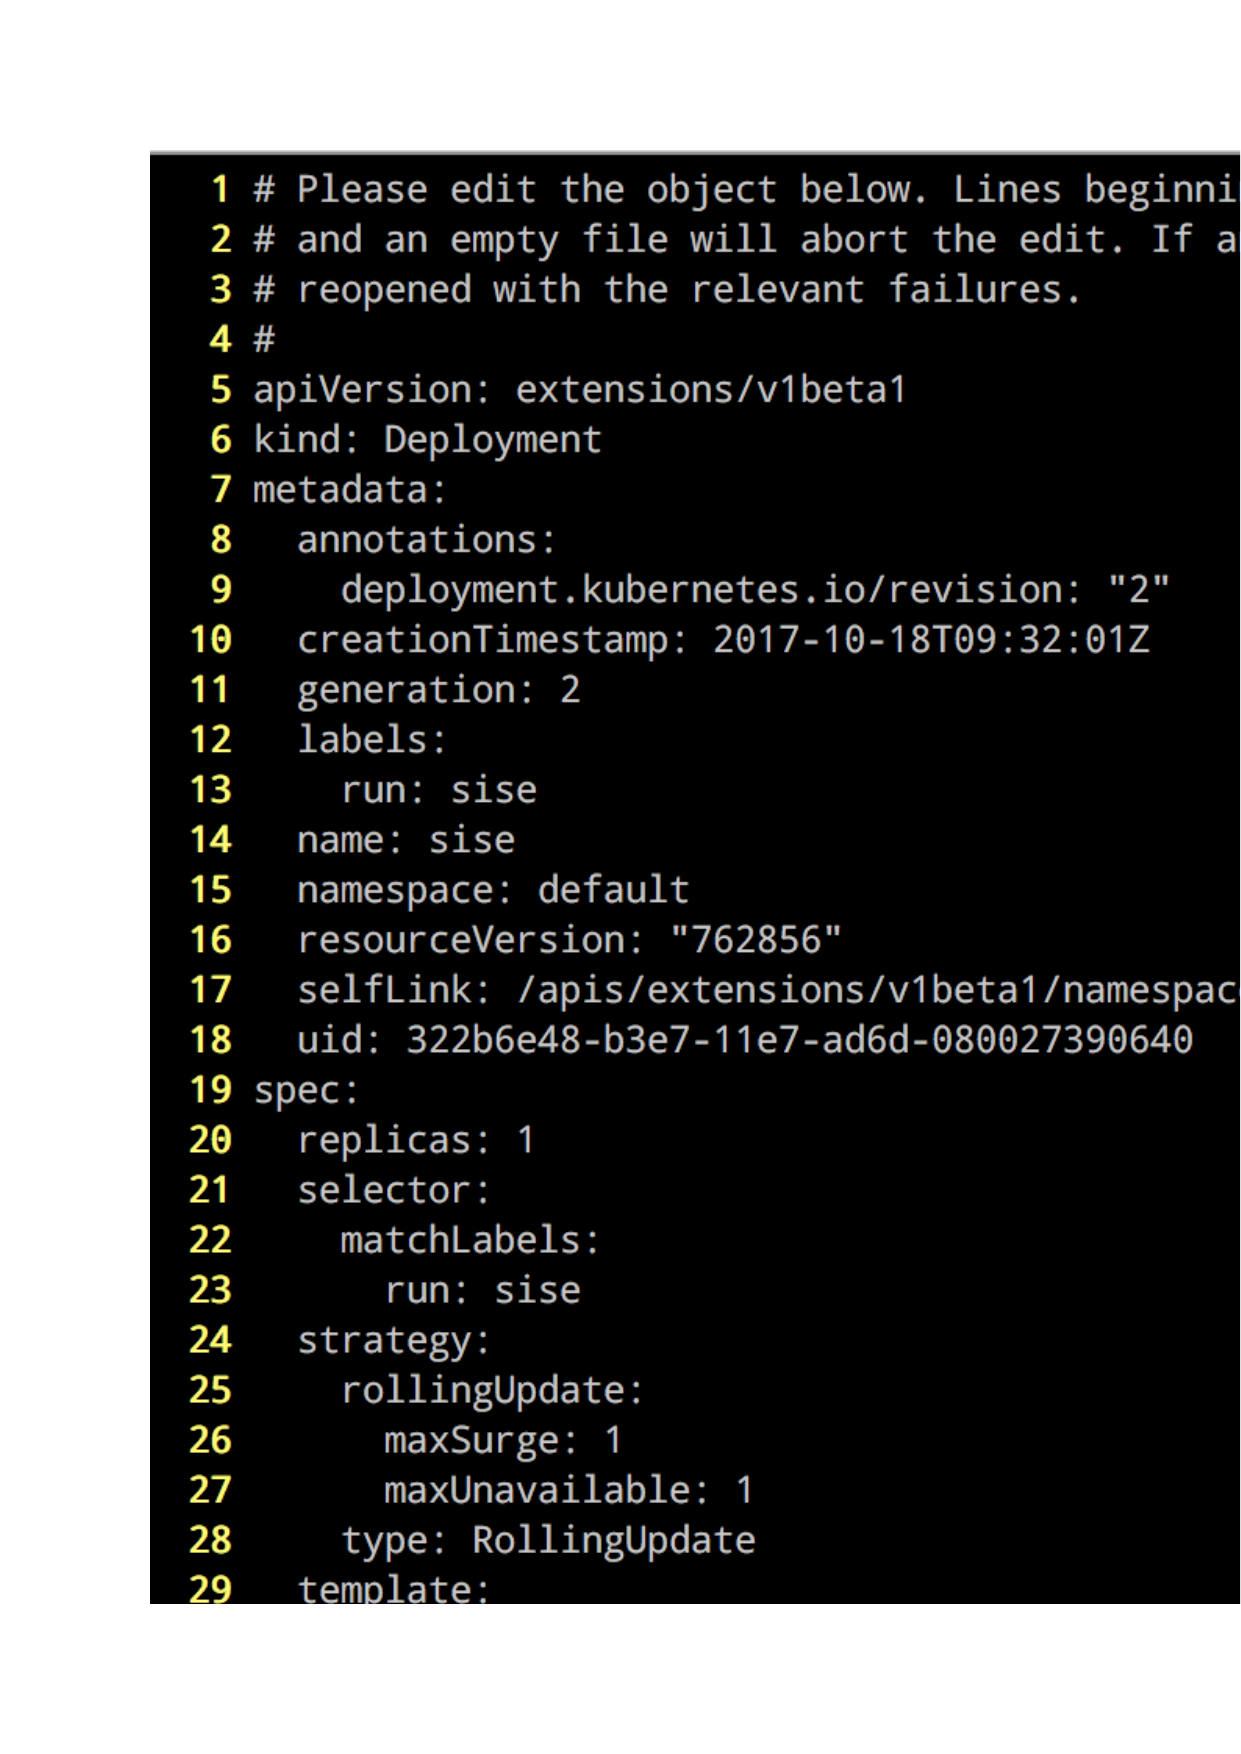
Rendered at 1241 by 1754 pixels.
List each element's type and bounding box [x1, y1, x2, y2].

picture [150, 150, 1241, 1604]
